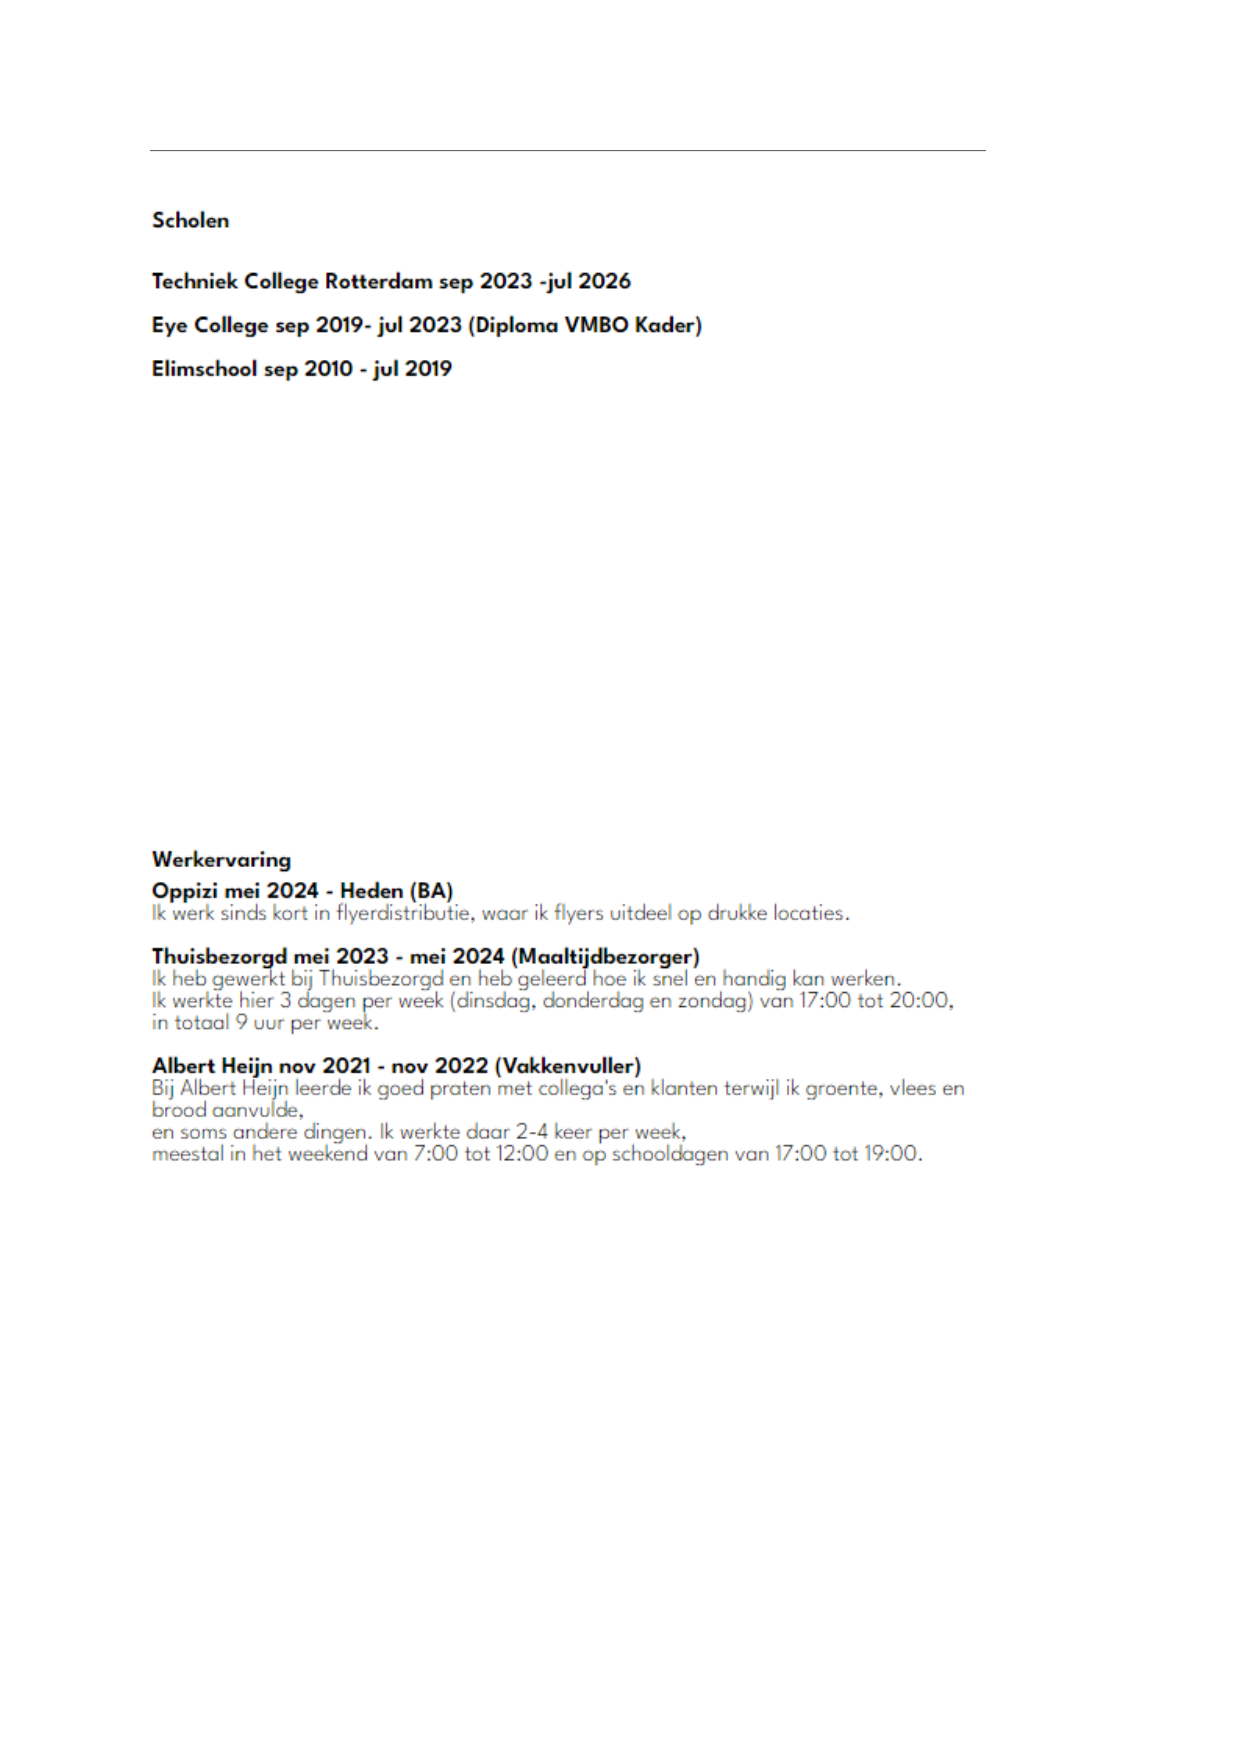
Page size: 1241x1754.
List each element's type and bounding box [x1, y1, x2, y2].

picture [150, 150, 986, 1550]
